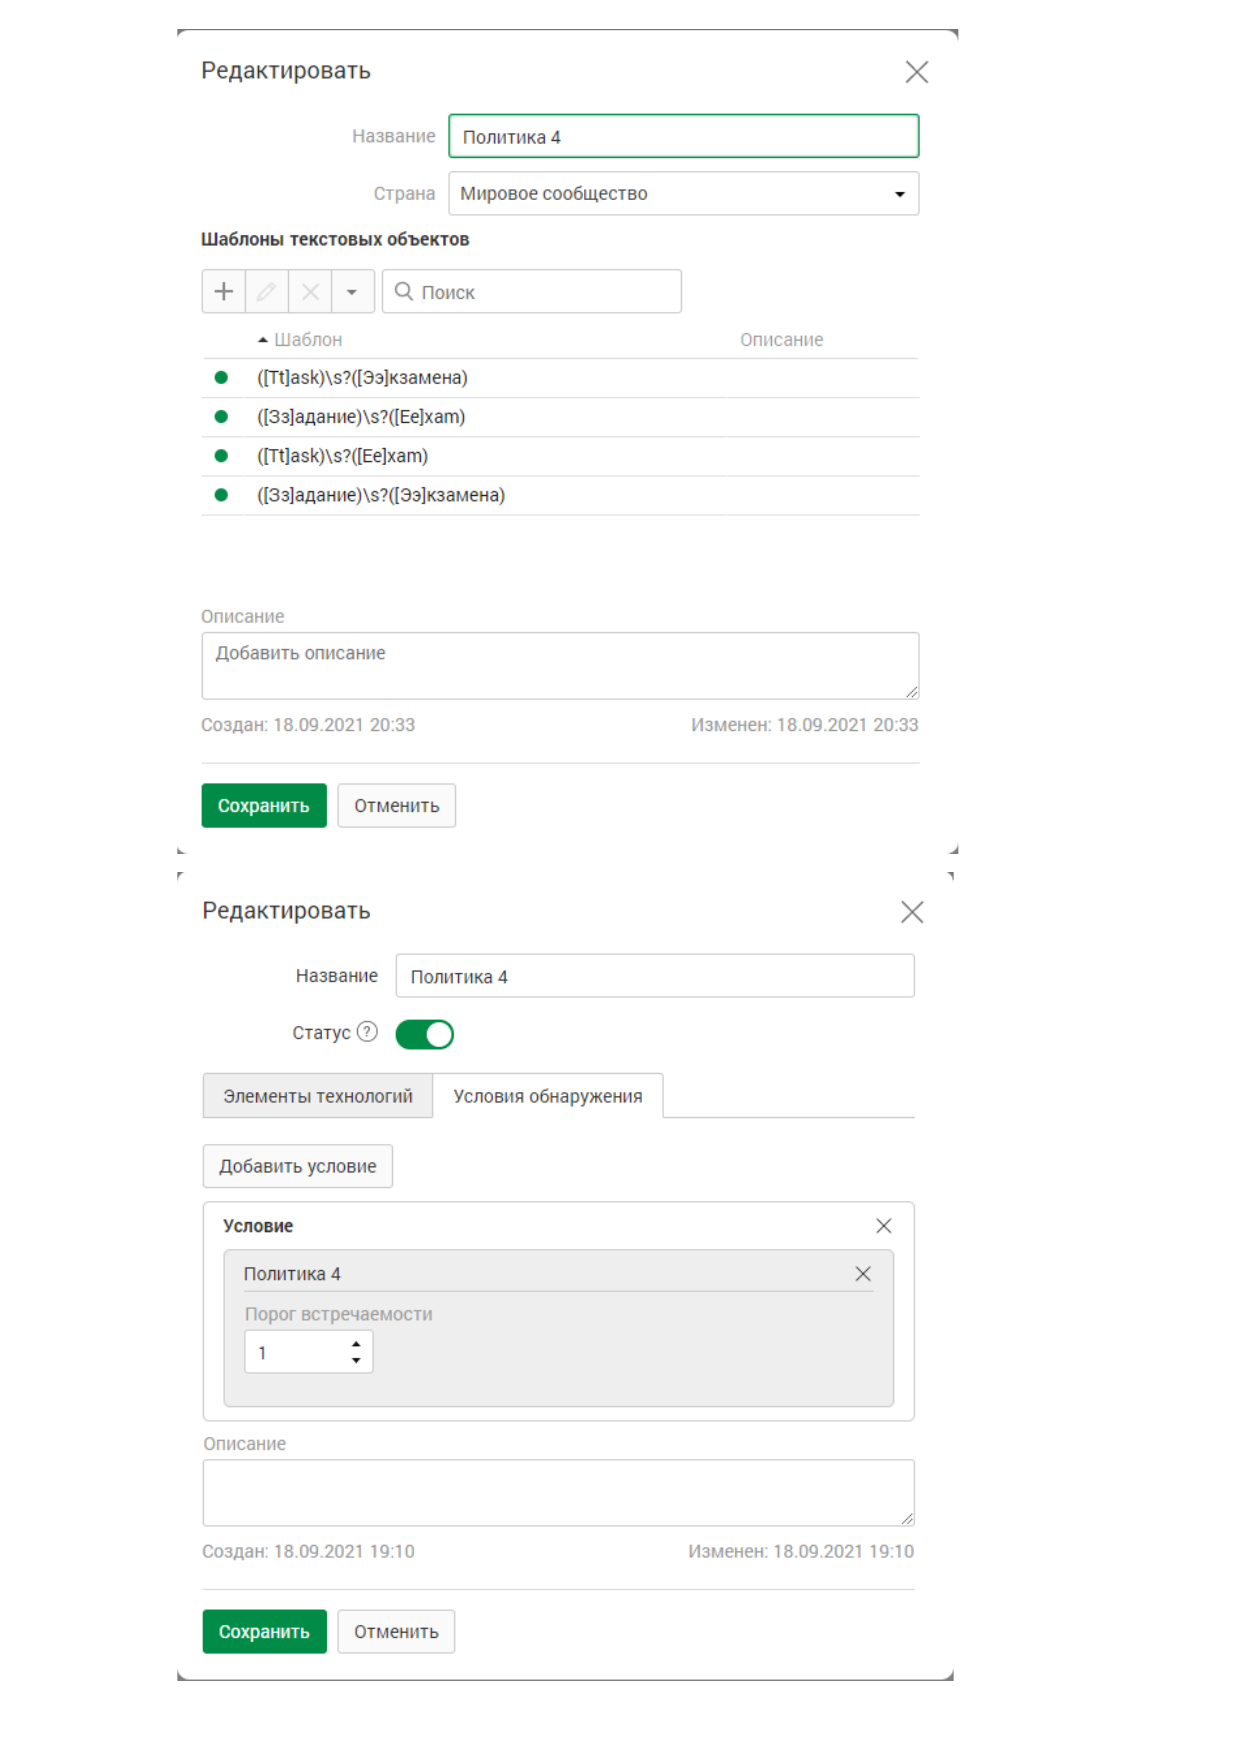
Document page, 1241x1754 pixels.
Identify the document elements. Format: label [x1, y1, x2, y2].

picture [177, 872, 954, 1681]
picture [177, 29, 959, 854]
